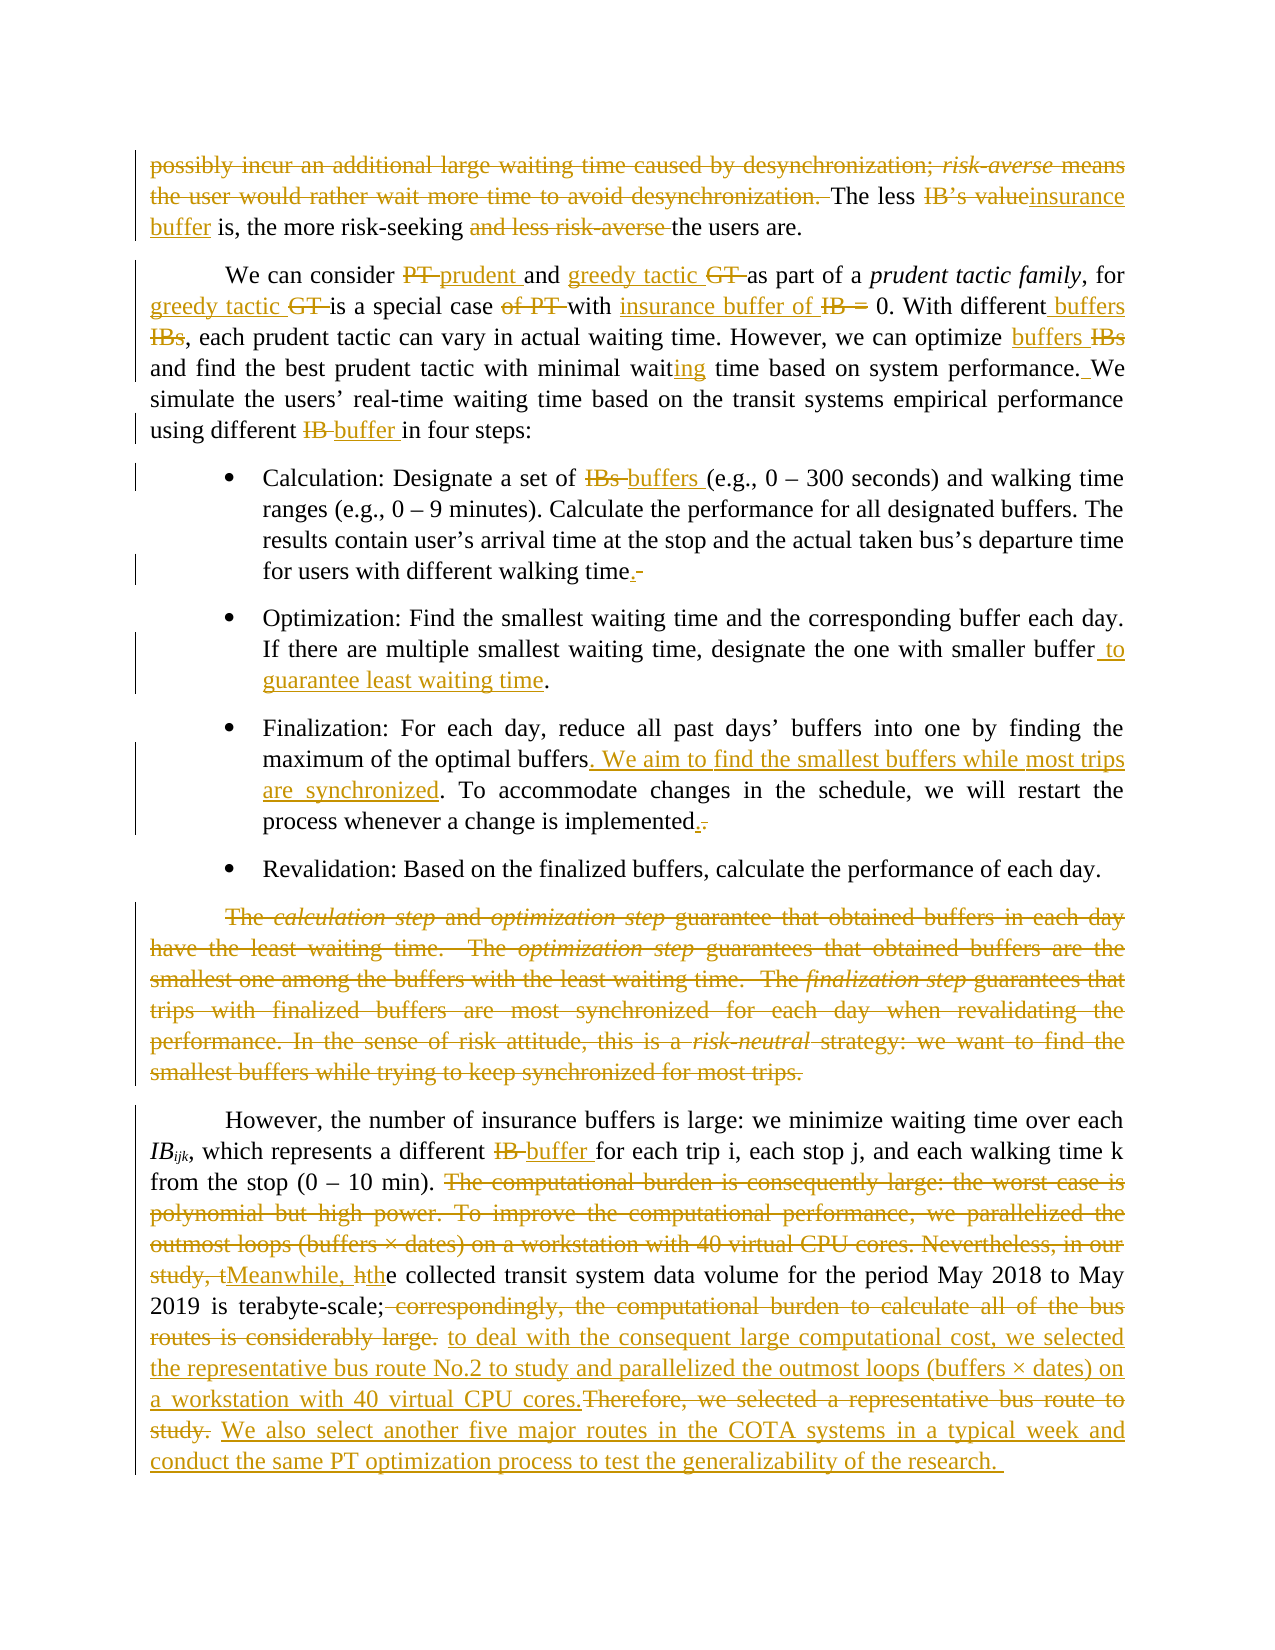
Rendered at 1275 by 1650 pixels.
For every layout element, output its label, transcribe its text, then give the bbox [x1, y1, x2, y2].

list Revalidation: Based on the finalized buffers, calculate the performance of each day. [225, 854, 1125, 883]
list Calculation: Designate a set of (e.g., 0 – 300 seconds) and walking time ranges (e.g., 0 – 9 minutes). Calculate the performance for all designated buffers. The results contain user’s arrival time at the stop and the actual taken bus’s departure time for users with different walking time [225, 463, 1125, 584]
text We can consider and as part of a prudent tactic family, for is a special case with 0. With different, each prudent tactic can vary in actual waiting time. However, we can optimize and find the best prudent tactic with minimal wait time based on system performance.We simulate the users’ real-time waiting time based on the transit systems empirical performance using different in four steps: [150, 260, 1125, 444]
list Finalization: For each day, reduce all past days’ buffers into one by finding the maximum of the optimal buffers. To accommodate changes in the schedule, we will restart the process whenever a change is implemented [225, 713, 1125, 835]
text However, the number of insurance buffers is large: we minimize waiting time over each IBijk, which represents a different for each trip i, each stop j, and each walking time k from the stop (0 – 10 min). e collected transit system data volume for the period May 2018 to May 2019 is terabyte-scale; [150, 1105, 1125, 1213]
text However, the number of insurance buffers is large: we minimize waiting time over each IBijk, which represents a different for each trip i, each stop j, and each walking time k from the stop (0 – 10 min). e collected transit system data volume for the period May 2018 to May 2019 is terabyte-scale; [150, 1379, 1125, 1475]
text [150, 150, 1125, 166]
text However, the number of insurance buffers is large: we minimize waiting time over each IBijk, which represents a different for each trip i, each stop j, and each walking time k from the stop (0 – 10 min). e collected transit system data volume for the period May 2018 to May 2019 is terabyte-scale; [150, 1215, 1125, 1378]
list Optimization: Find the smallest waiting time and the corresponding buffer each day. If there are multiple smallest waiting time, designate the one with smaller buffer. [225, 603, 1125, 694]
